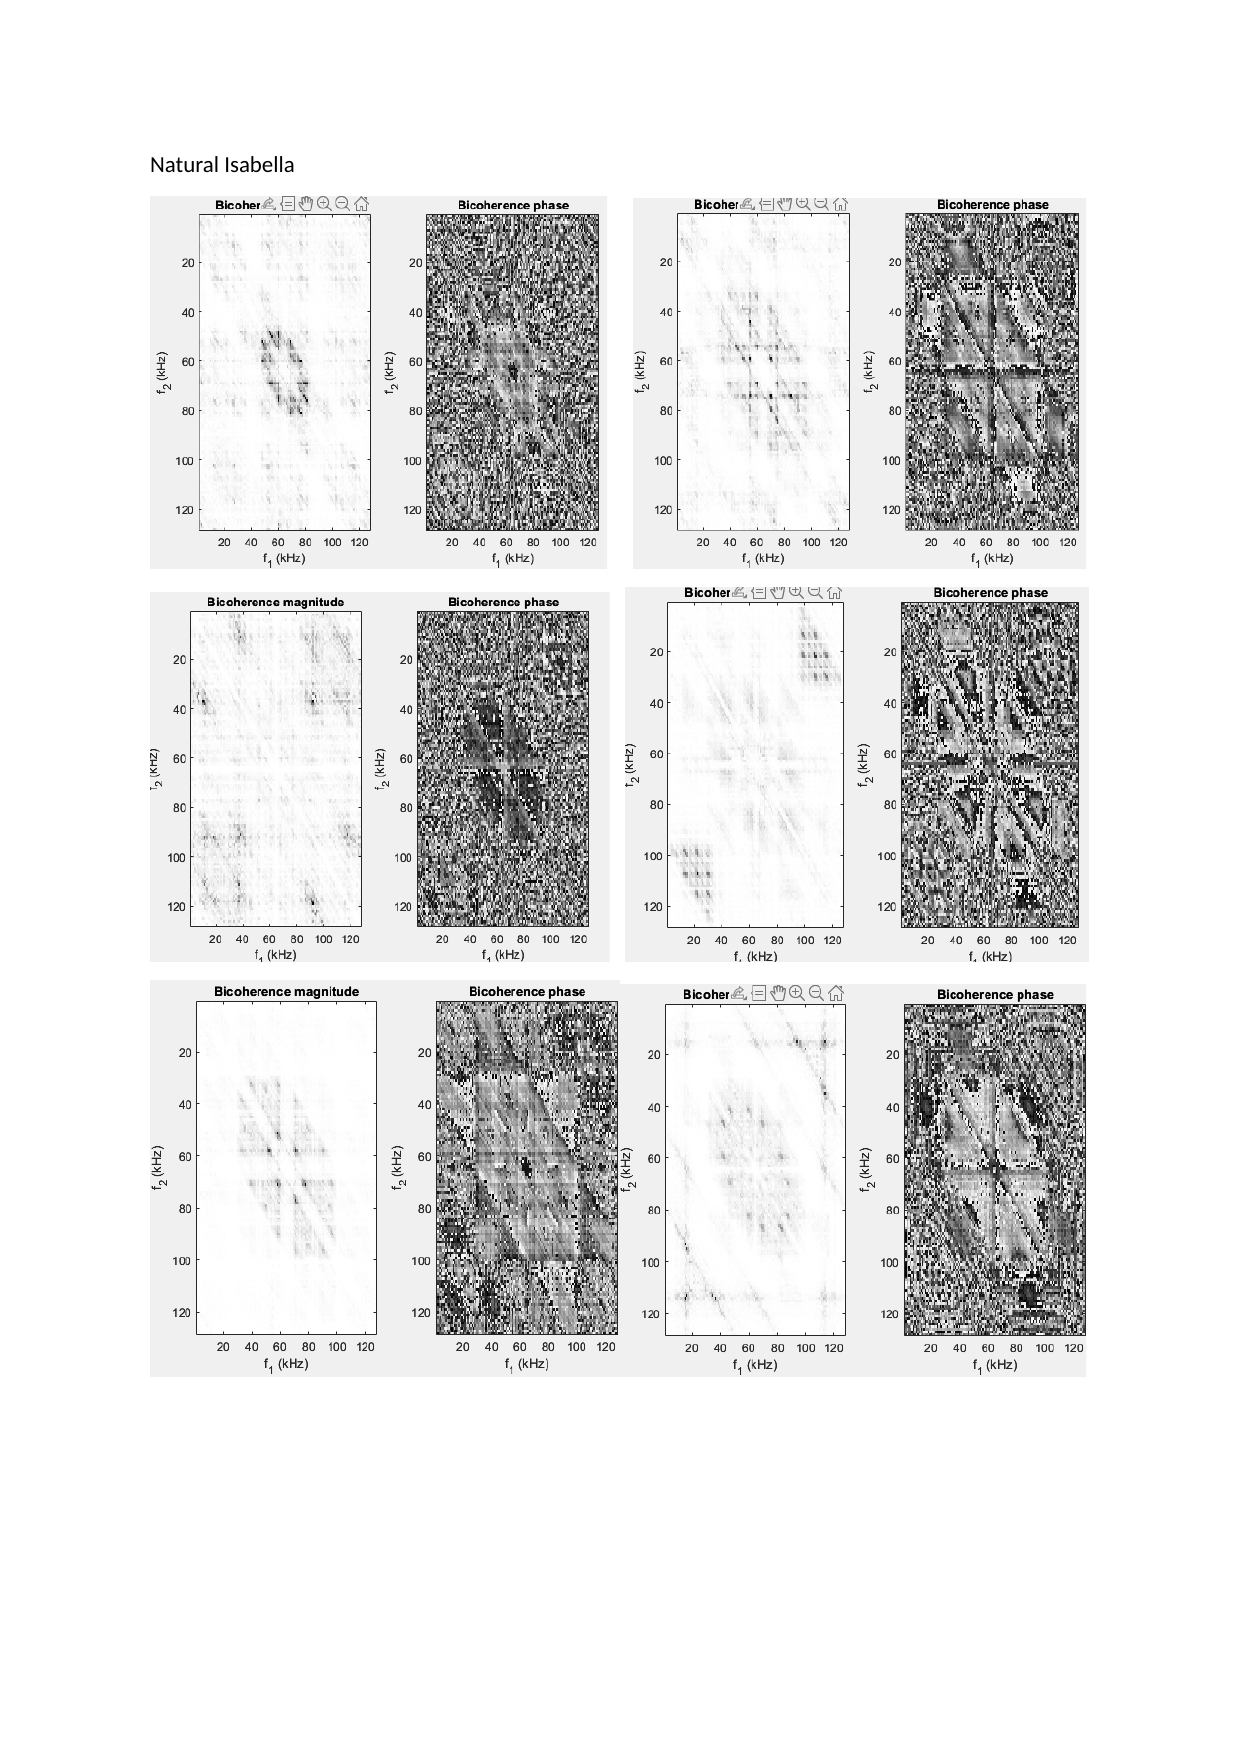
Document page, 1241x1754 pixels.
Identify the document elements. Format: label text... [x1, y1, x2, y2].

picture [625, 587, 1089, 962]
text Natural Isabella [150, 150, 1090, 178]
picture [633, 198, 1087, 569]
picture [150, 196, 608, 569]
picture [150, 592, 610, 962]
picture [150, 980, 1087, 1377]
